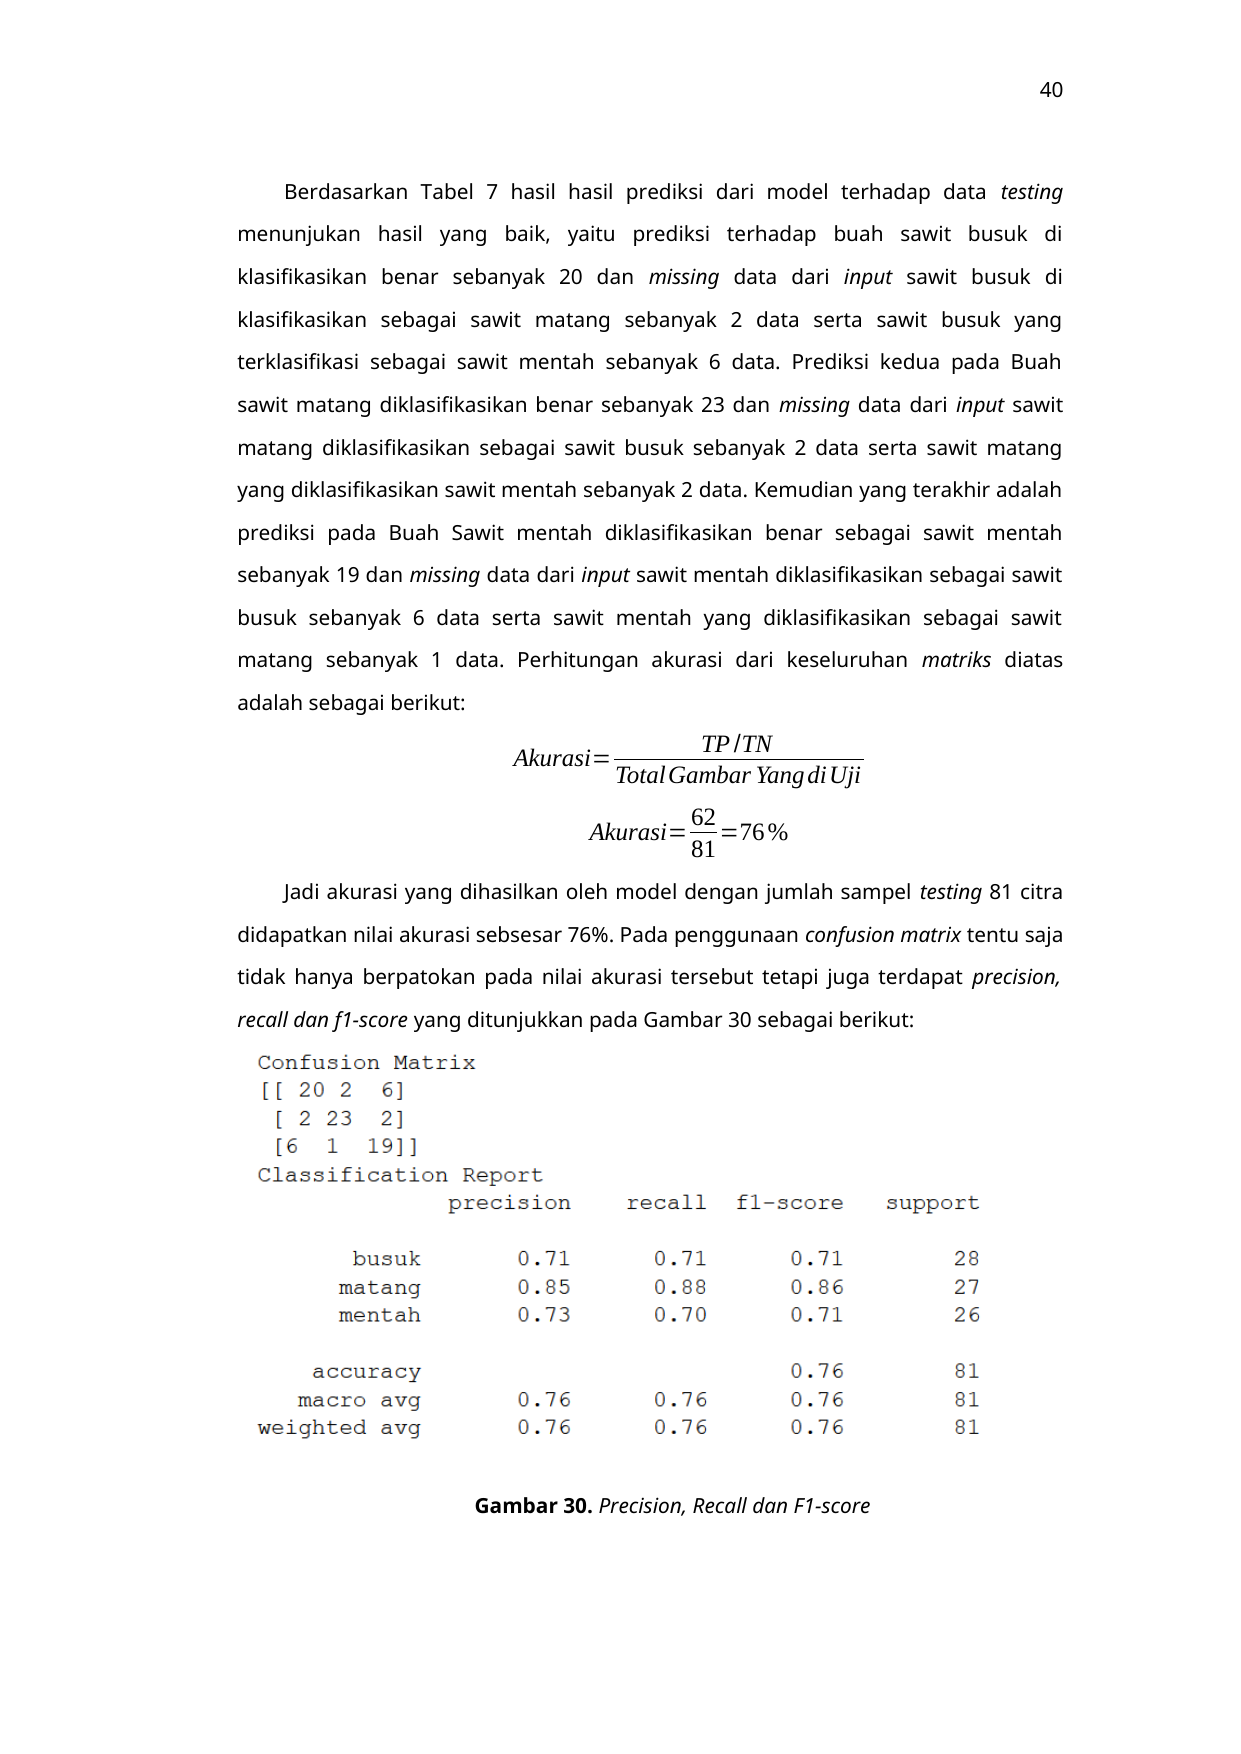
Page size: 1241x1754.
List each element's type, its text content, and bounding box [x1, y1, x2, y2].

text Berdasarkan Tabel 7 hasil hasil prediksi dari model terhadap data testing menunjukan hasil yang baik, yaitu prediksi terhadap buah sawit busuk di klasifikasikan benar sebanyak 20 dan missing data dari input sawit busuk di klasifikasikan sebagai sawit matang sebanyak 2 data serta sawit busuk yang terklasifikasi sebagai sawit mentah sebanyak 6 data. Prediksi kedua pada Buah sawit matang diklasifikasikan benar sebanyak 23 dan missing data dari input sawit matang diklasifikasikan sebagai sawit busuk sebanyak 2 data serta sawit matang yang diklasifikasikan sawit mentah sebanyak 2 data. Kemudian yang terakhir adalah prediksi pada Buah Sawit mentah diklasifikasikan benar sebagai sawit mentah sebanyak 19 dan missing data dari input sawit mentah diklasifikasikan sebagai sawit busuk sebanyak 6 data serta sawit mentah yang diklasifikasikan sebagai sawit matang sebanyak 1 data. Perhitungan akurasi dari keseluruhan matriks diatas adalah sebagai berikut: [237, 177, 1063, 717]
picture [237, 1047, 1057, 1477]
text Gambar 30. Precision, Recall dan F1-score [237, 1491, 1063, 1519]
text Jadi akurasi yang dihasilkan oleh model dengan jumlah sampel testing 81 citra didapatkan nilai akurasi sebsesar 76%. Pada penggunaan confusion matrix tentu saja tidak hanya berpatokan pada nilai akurasi tersebut tetapi juga terdapat precision, recall dan f1-score yang ditunjukkan pada Gambar 30 sebagai berikut: [237, 877, 1063, 1033]
